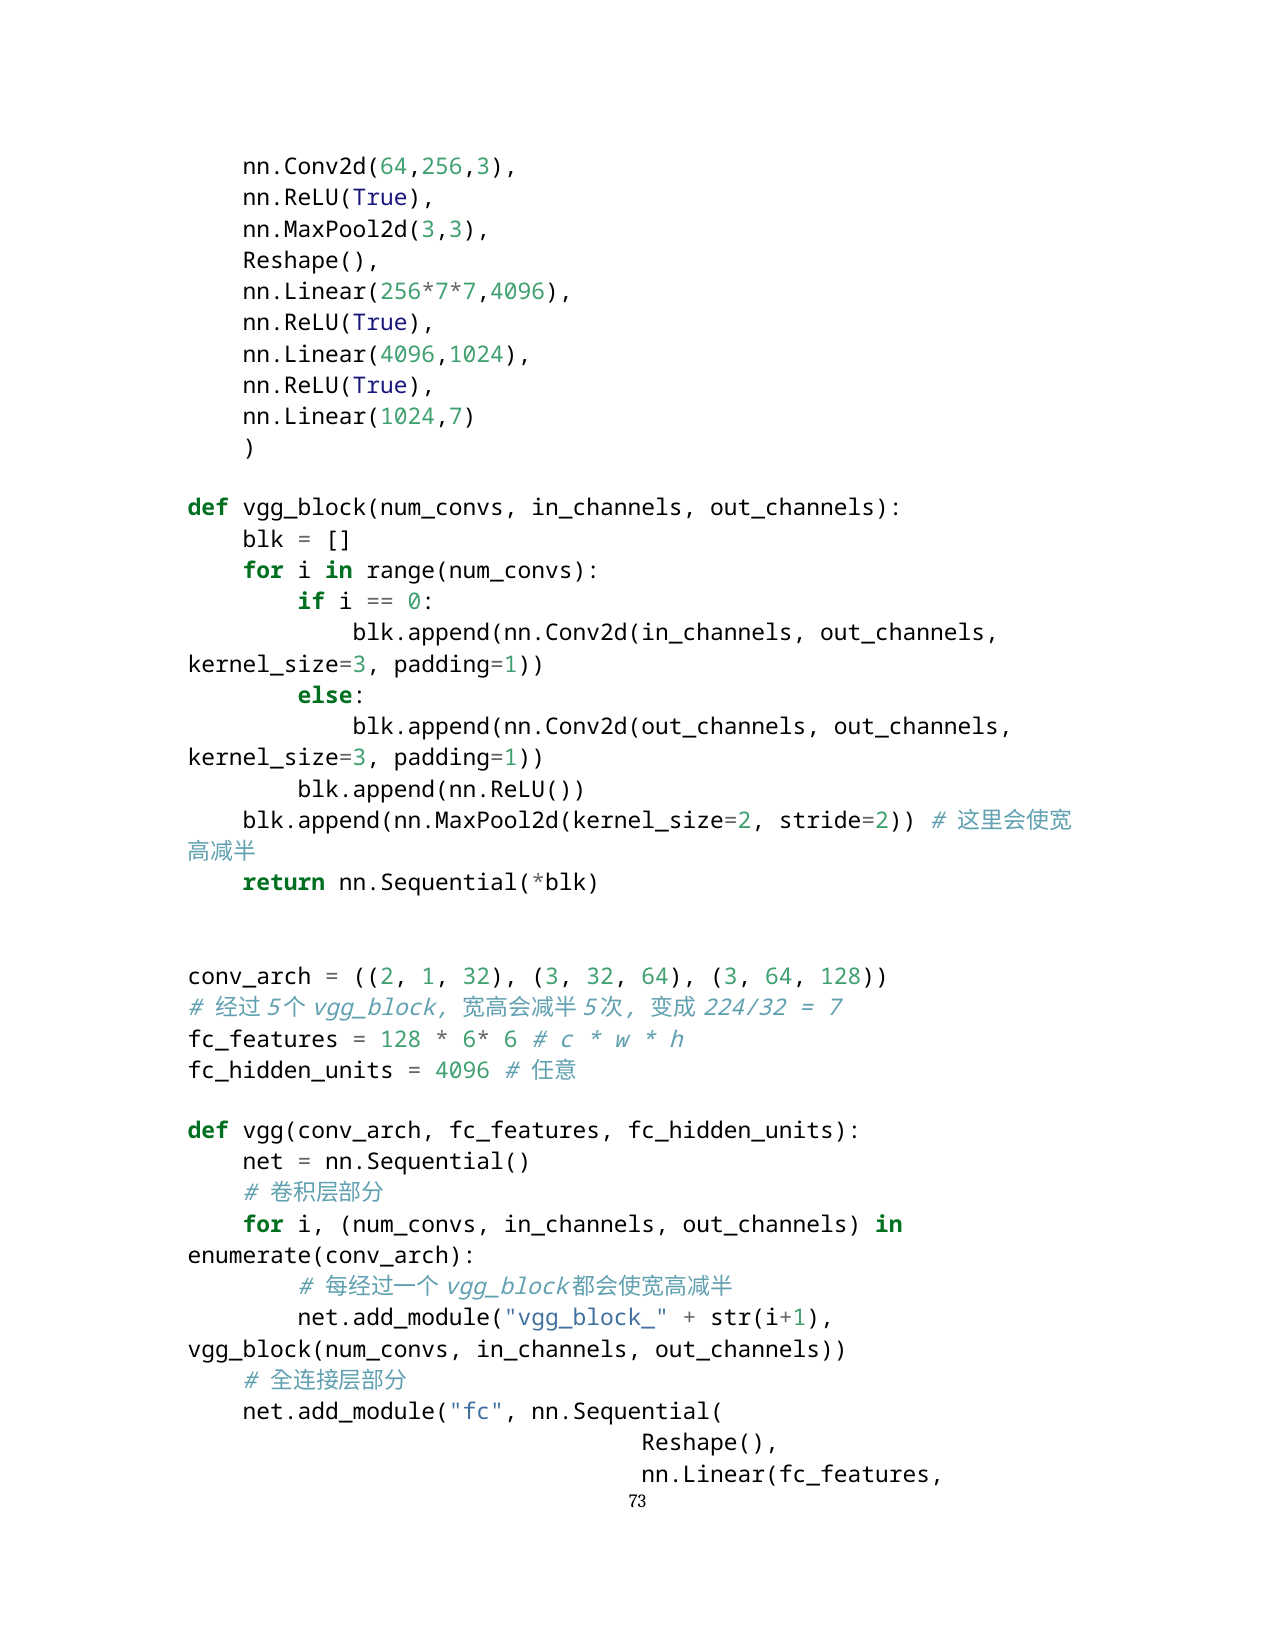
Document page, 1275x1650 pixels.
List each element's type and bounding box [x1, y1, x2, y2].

text [187, 150, 1087, 1489]
